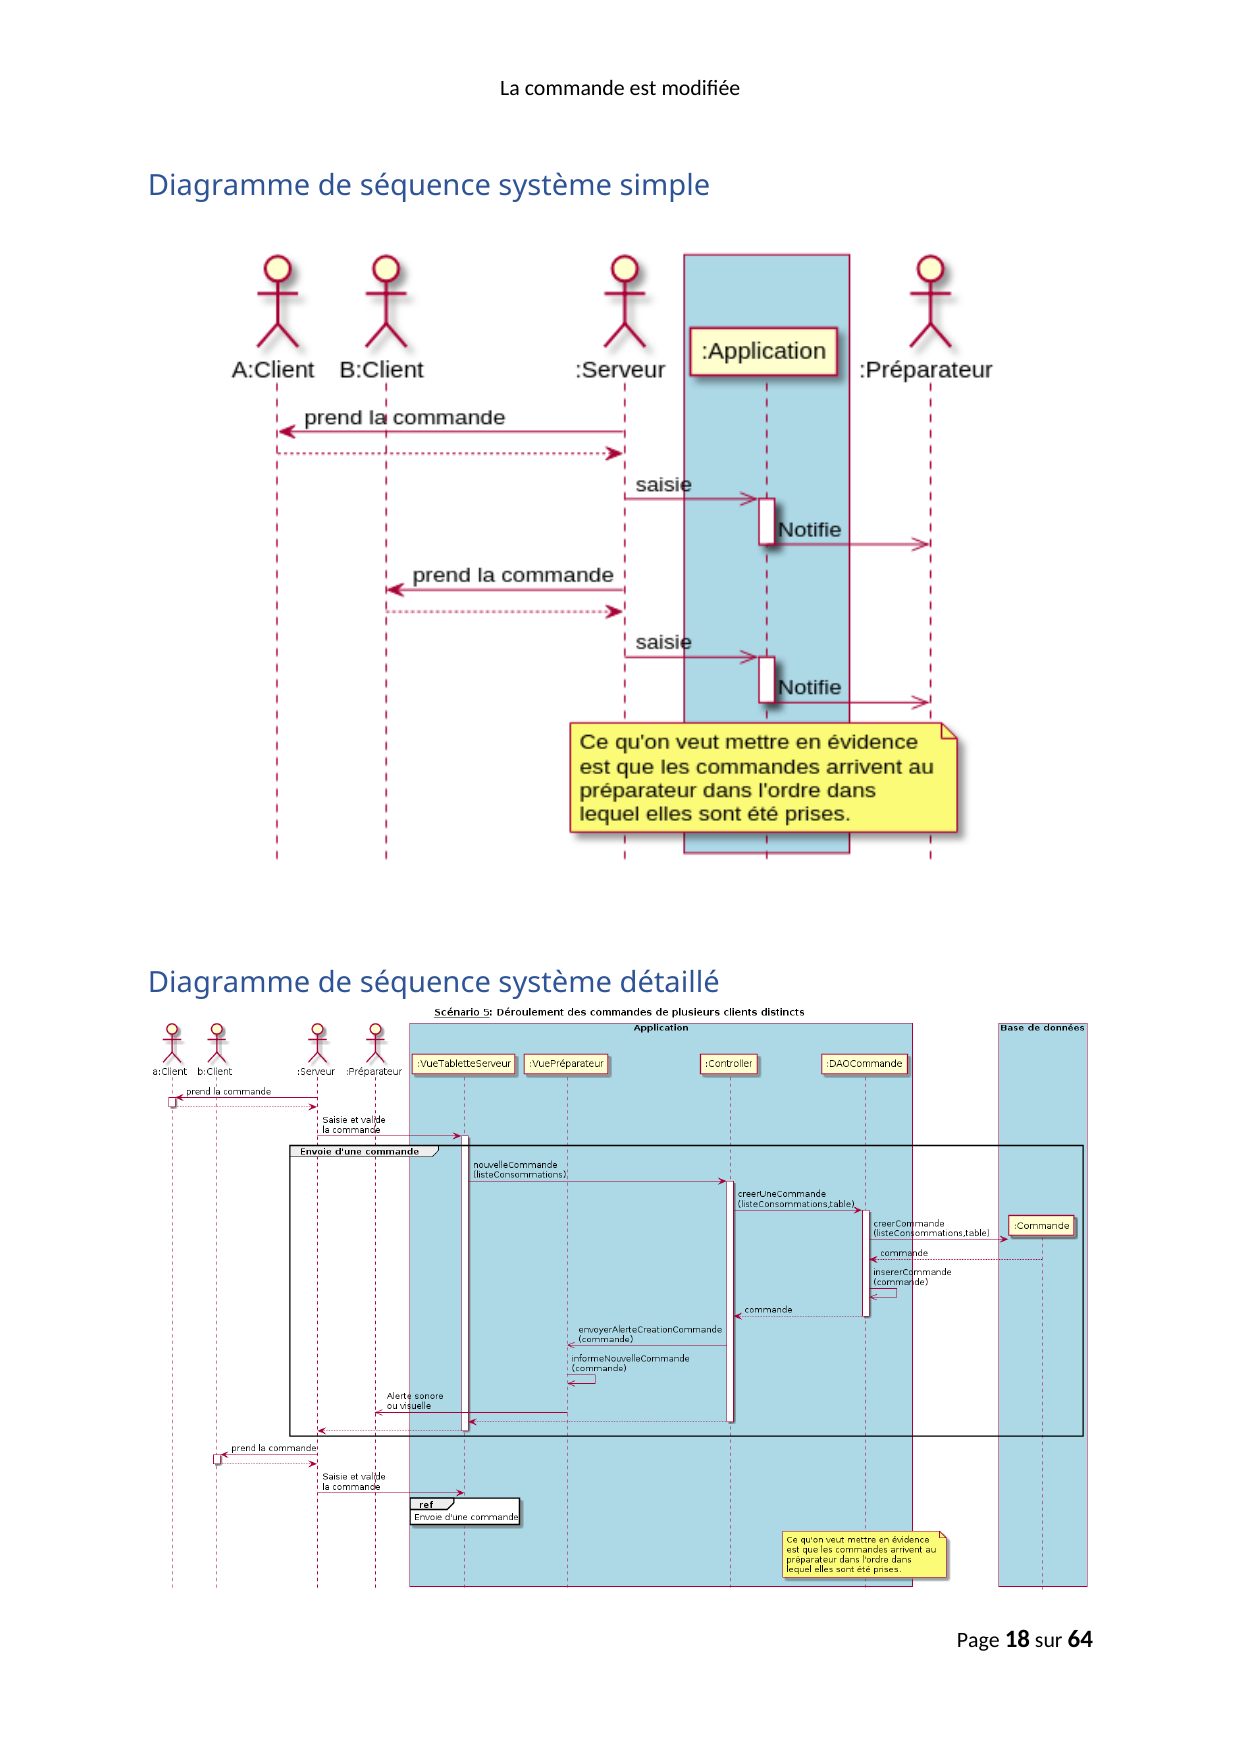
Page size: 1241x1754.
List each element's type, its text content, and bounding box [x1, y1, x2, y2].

subtitle Diagramme de séquence système détaillé [148, 961, 1093, 1000]
subtitle Diagramme de séquence système simple [148, 164, 1093, 204]
picture [147, 245, 1081, 886]
picture [147, 1000, 1093, 1597]
